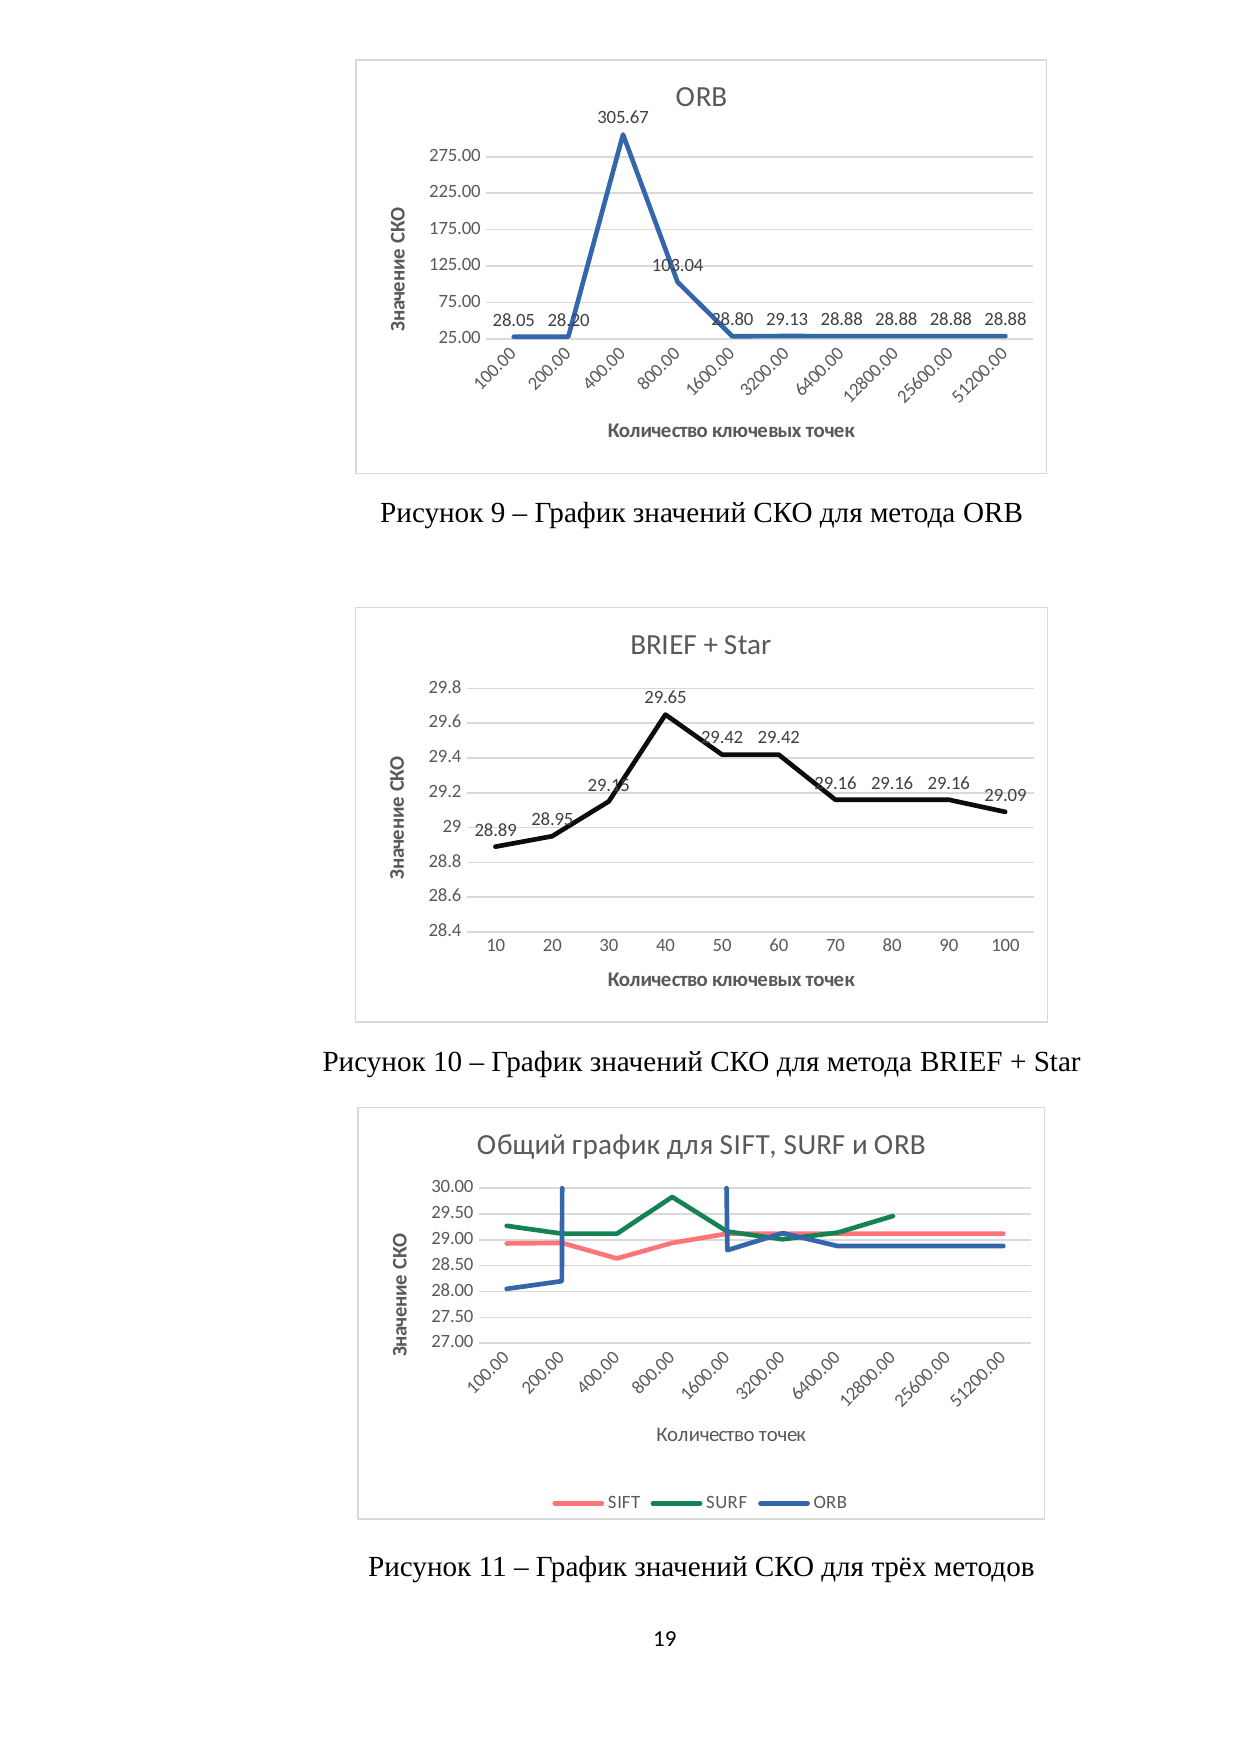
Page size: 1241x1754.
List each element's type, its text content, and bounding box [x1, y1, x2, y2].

text Рисунок 11 – График значений СКО для трёх методов [177, 1549, 1152, 1583]
text Рисунок 9 – График значений СКО для метода ORB [177, 495, 1152, 529]
text Рисунок 10 – График значений СКО для метода BRIEF + Star [177, 1044, 1152, 1077]
